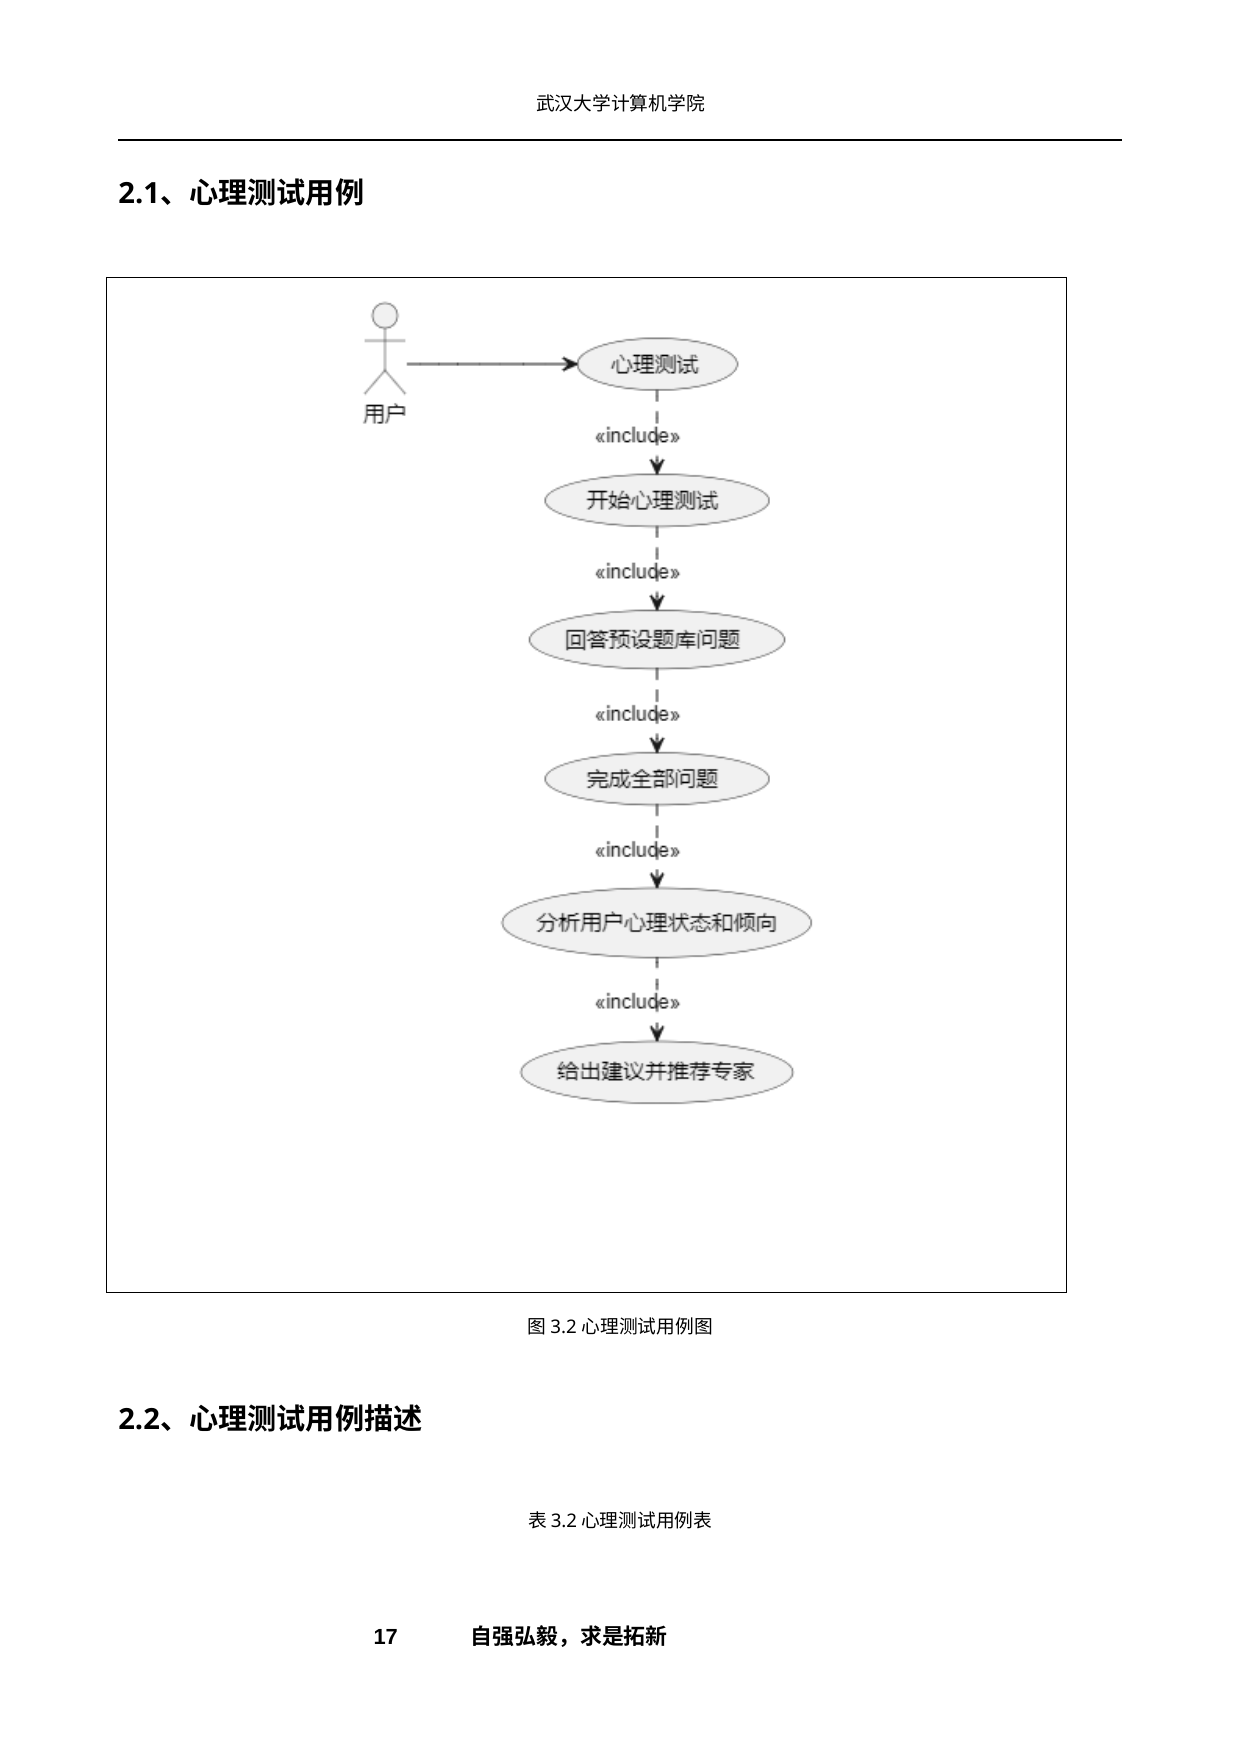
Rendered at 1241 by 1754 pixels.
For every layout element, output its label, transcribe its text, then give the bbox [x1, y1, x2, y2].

text 表3.2心理测试用例表 [118, 1503, 1122, 1536]
table_header [107, 278, 1066, 1292]
picture [354, 294, 820, 1112]
text 图3.2 心理测试用例图 [118, 1309, 1122, 1341]
subtitle 2.2、心理测试用例描述 [118, 1384, 1122, 1449]
subtitle 2.1、心理测试用例 [118, 158, 1122, 223]
